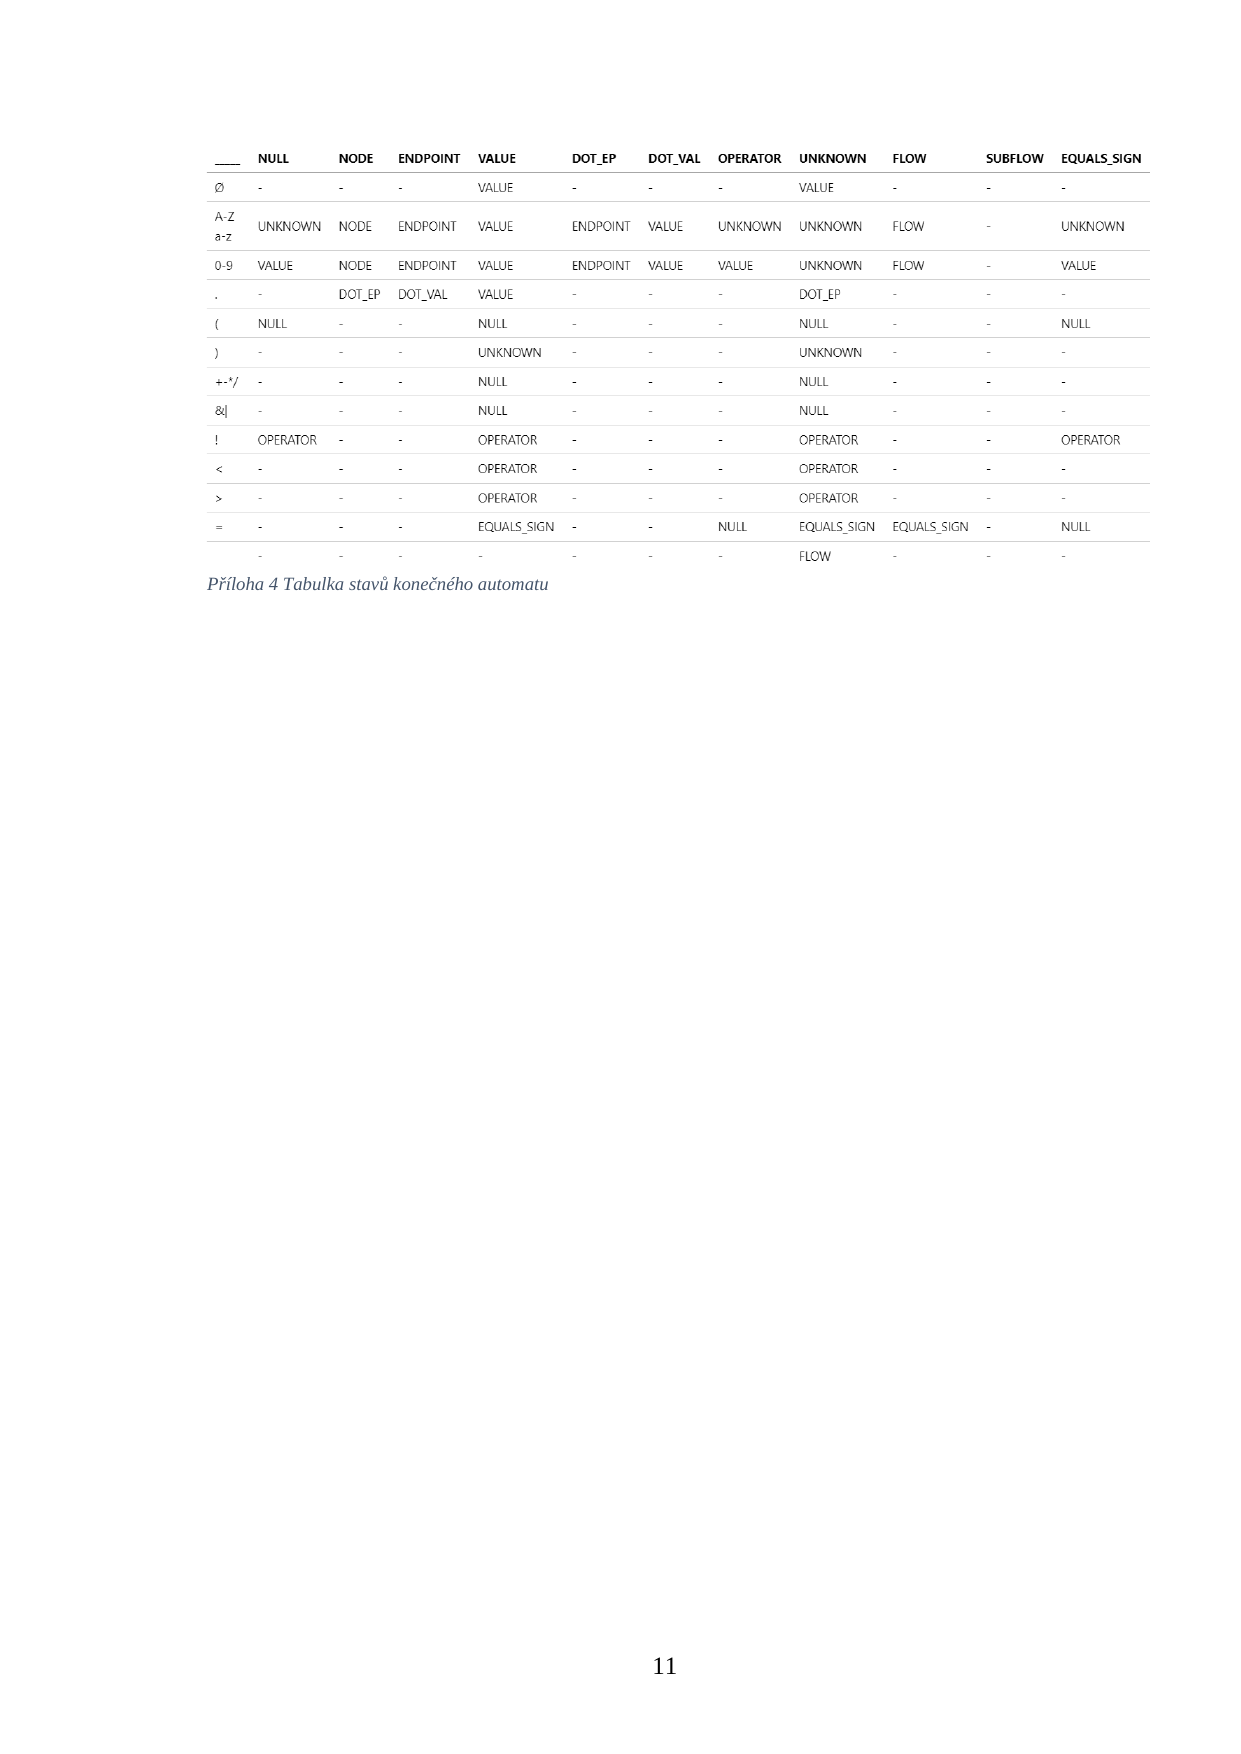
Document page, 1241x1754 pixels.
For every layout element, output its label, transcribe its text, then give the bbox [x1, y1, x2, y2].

picture [206, 147, 1152, 573]
